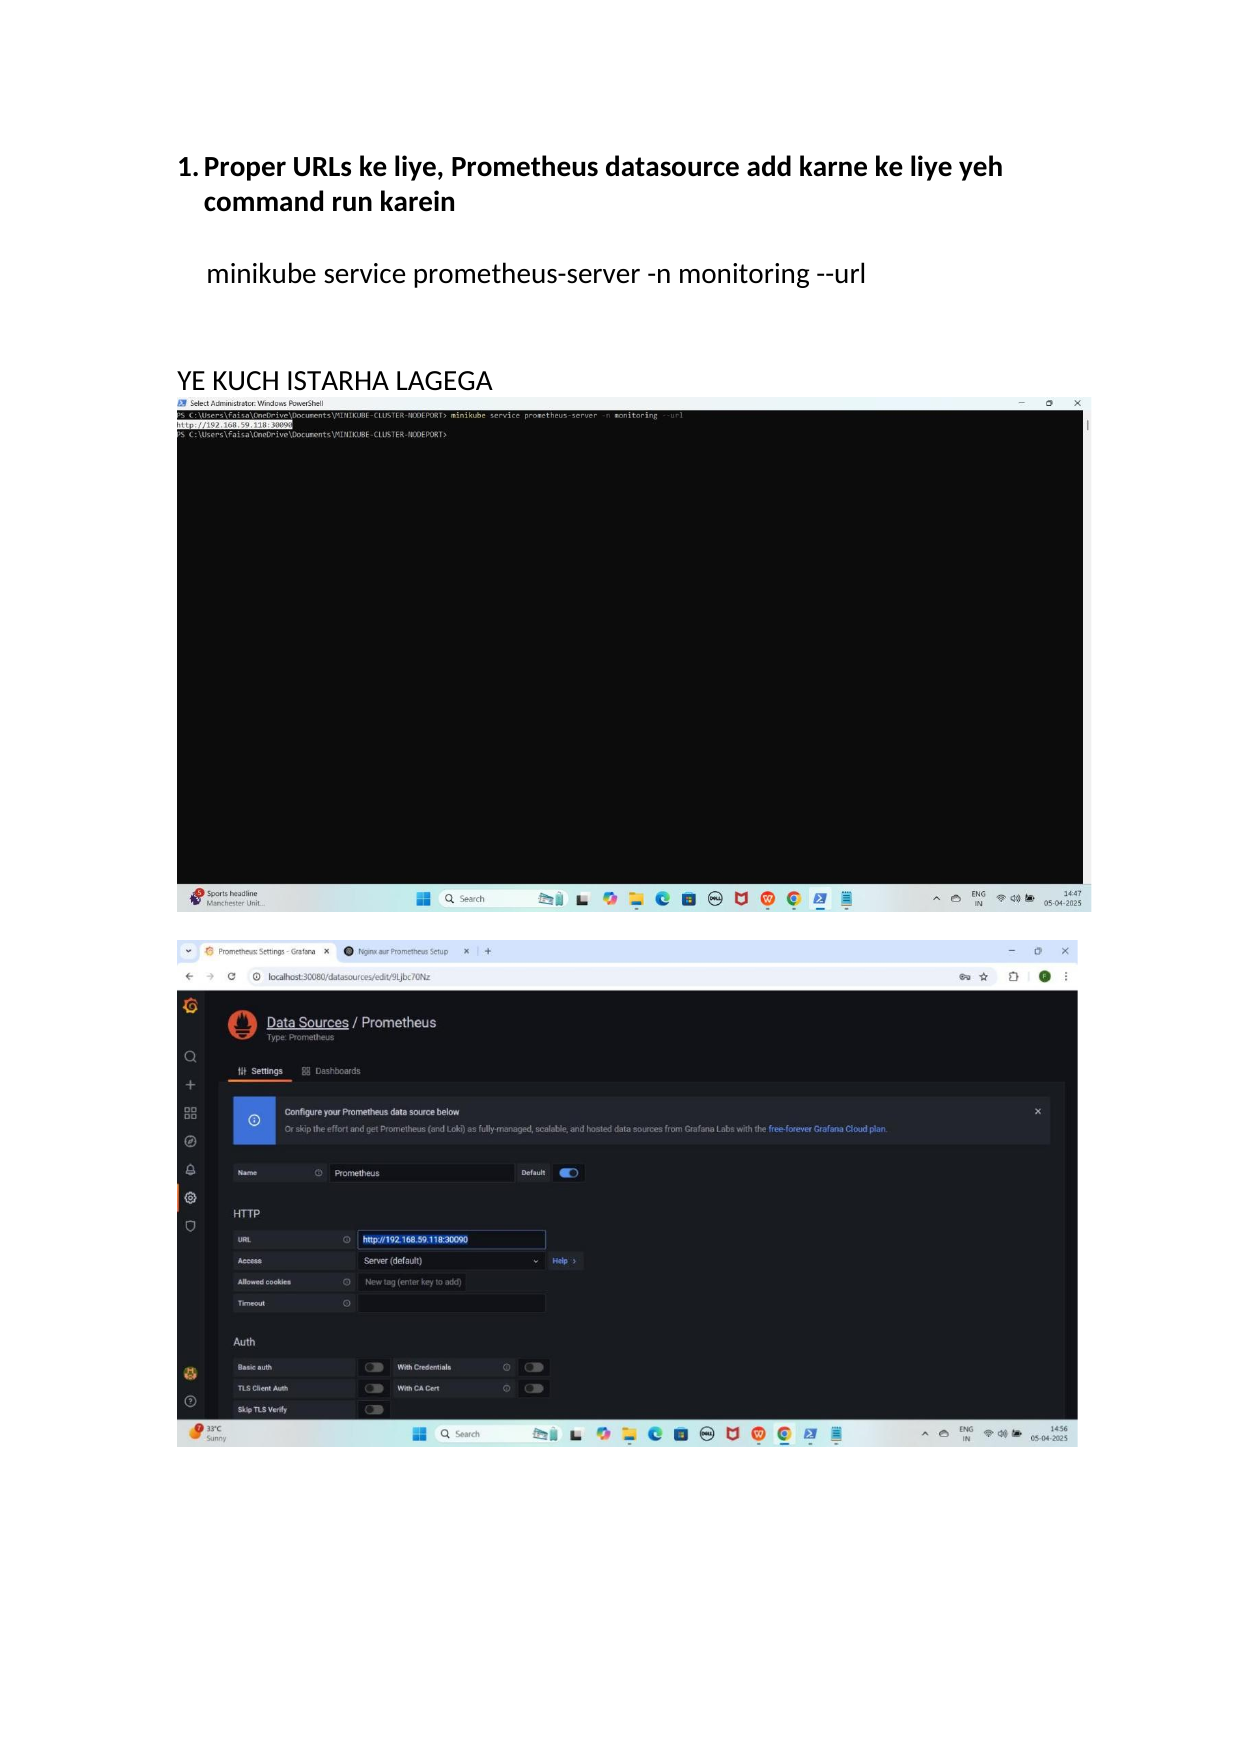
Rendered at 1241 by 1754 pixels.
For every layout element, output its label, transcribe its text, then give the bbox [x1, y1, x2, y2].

list Proper URLs ke liye, Prometheus datasource add karne ke liye yeh command run karein [177, 148, 1006, 219]
picture [177, 397, 1092, 912]
picture [177, 940, 1078, 1447]
text minikube service prometheus-server -n monitoring --url YE KUCH ISTARHA LAGEGA [177, 255, 888, 397]
